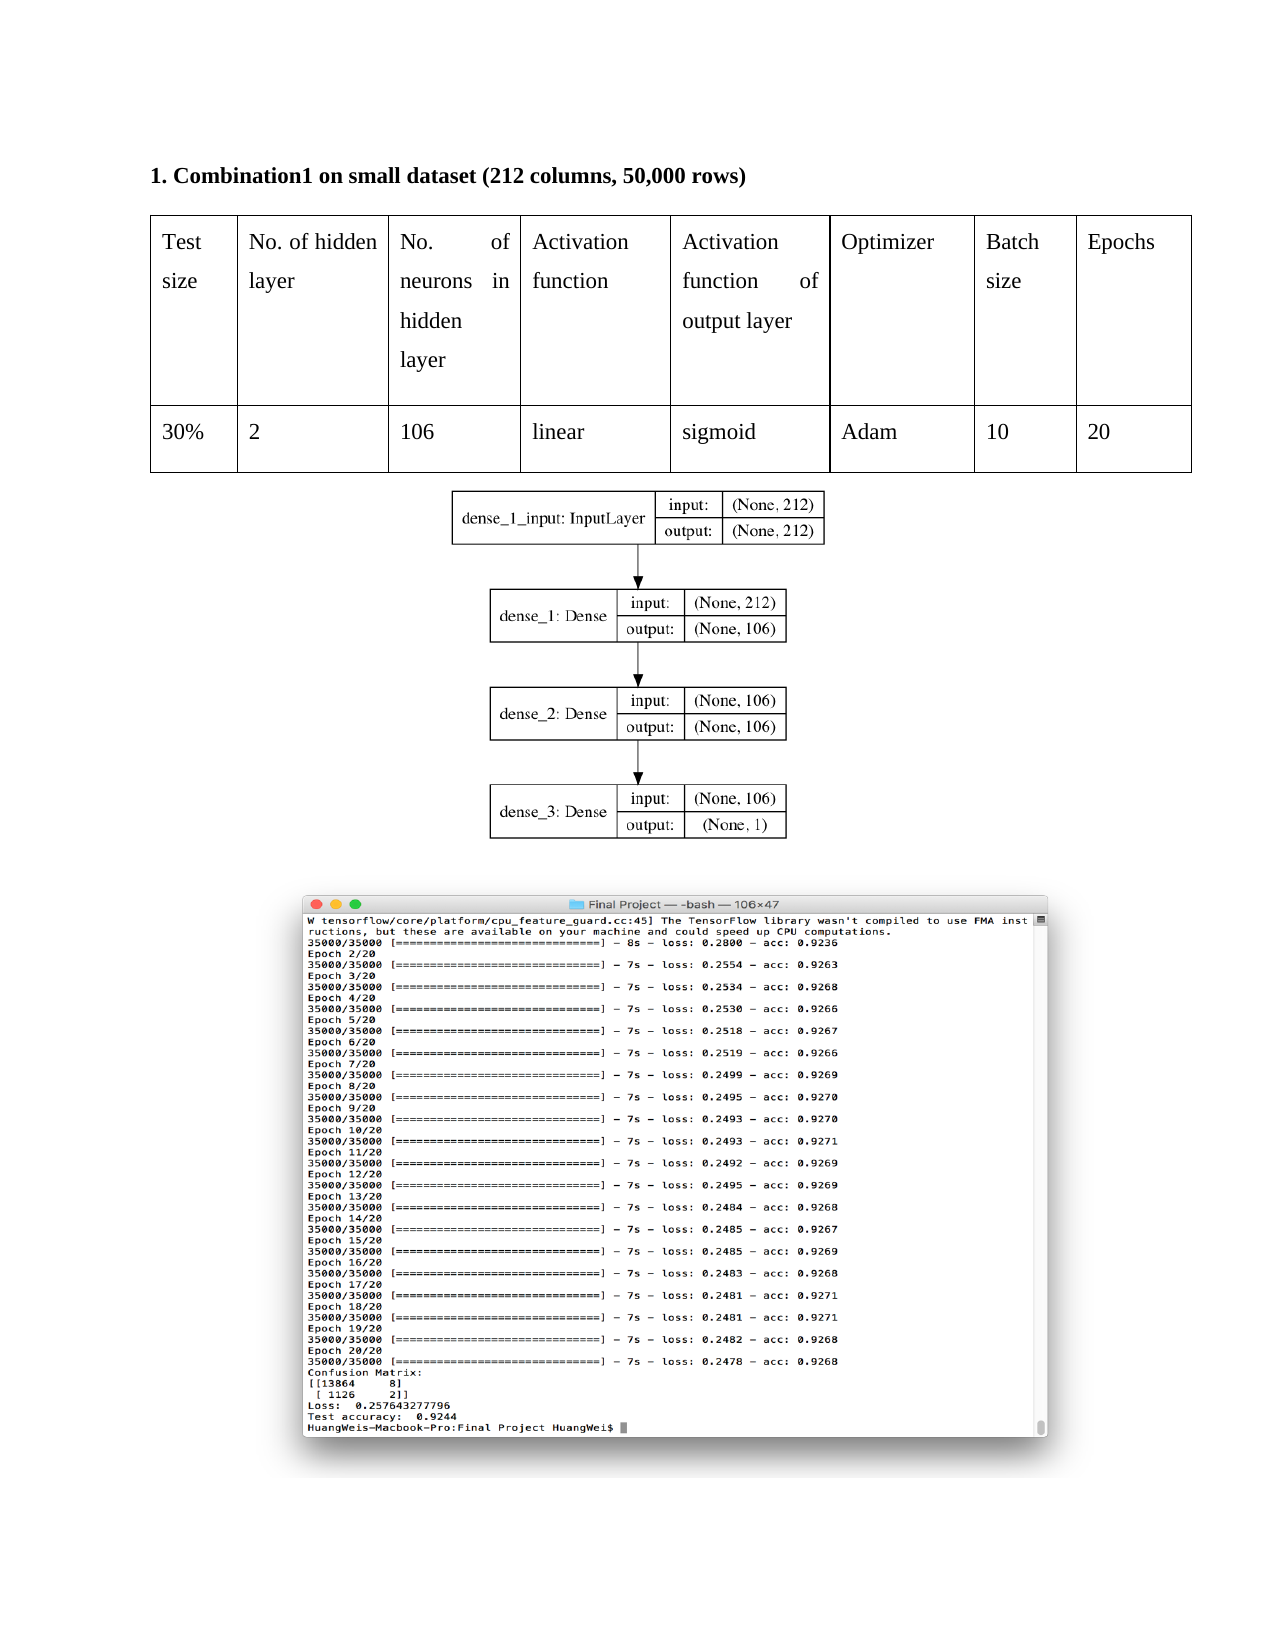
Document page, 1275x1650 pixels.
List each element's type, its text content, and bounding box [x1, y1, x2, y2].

picture [248, 870, 1102, 1478]
text 1. Combination1 on small dataset (212 columns, 50,000 rows) [150, 162, 1125, 189]
table_header No. of neurons in hidden layer [389, 216, 520, 405]
table_cell 2 [238, 406, 388, 472]
table_cell sigmoid [671, 406, 829, 472]
table_header Activation function of output layer [671, 216, 829, 405]
table_header Test size [151, 216, 237, 405]
table_cell 20 [1077, 406, 1191, 472]
table_header Epochs [1077, 216, 1191, 405]
table_header Batch size [975, 216, 1076, 405]
table_cell 30% [151, 406, 237, 472]
table_cell linear [521, 406, 670, 472]
table_header No. of hidden layer [238, 216, 388, 405]
table_cell 10 [975, 406, 1076, 472]
table_header Activation function [521, 216, 670, 405]
table_header Optimizer [831, 216, 974, 405]
table_cell Adam [831, 406, 974, 472]
table_cell 106 [389, 406, 520, 472]
picture [447, 485, 828, 843]
